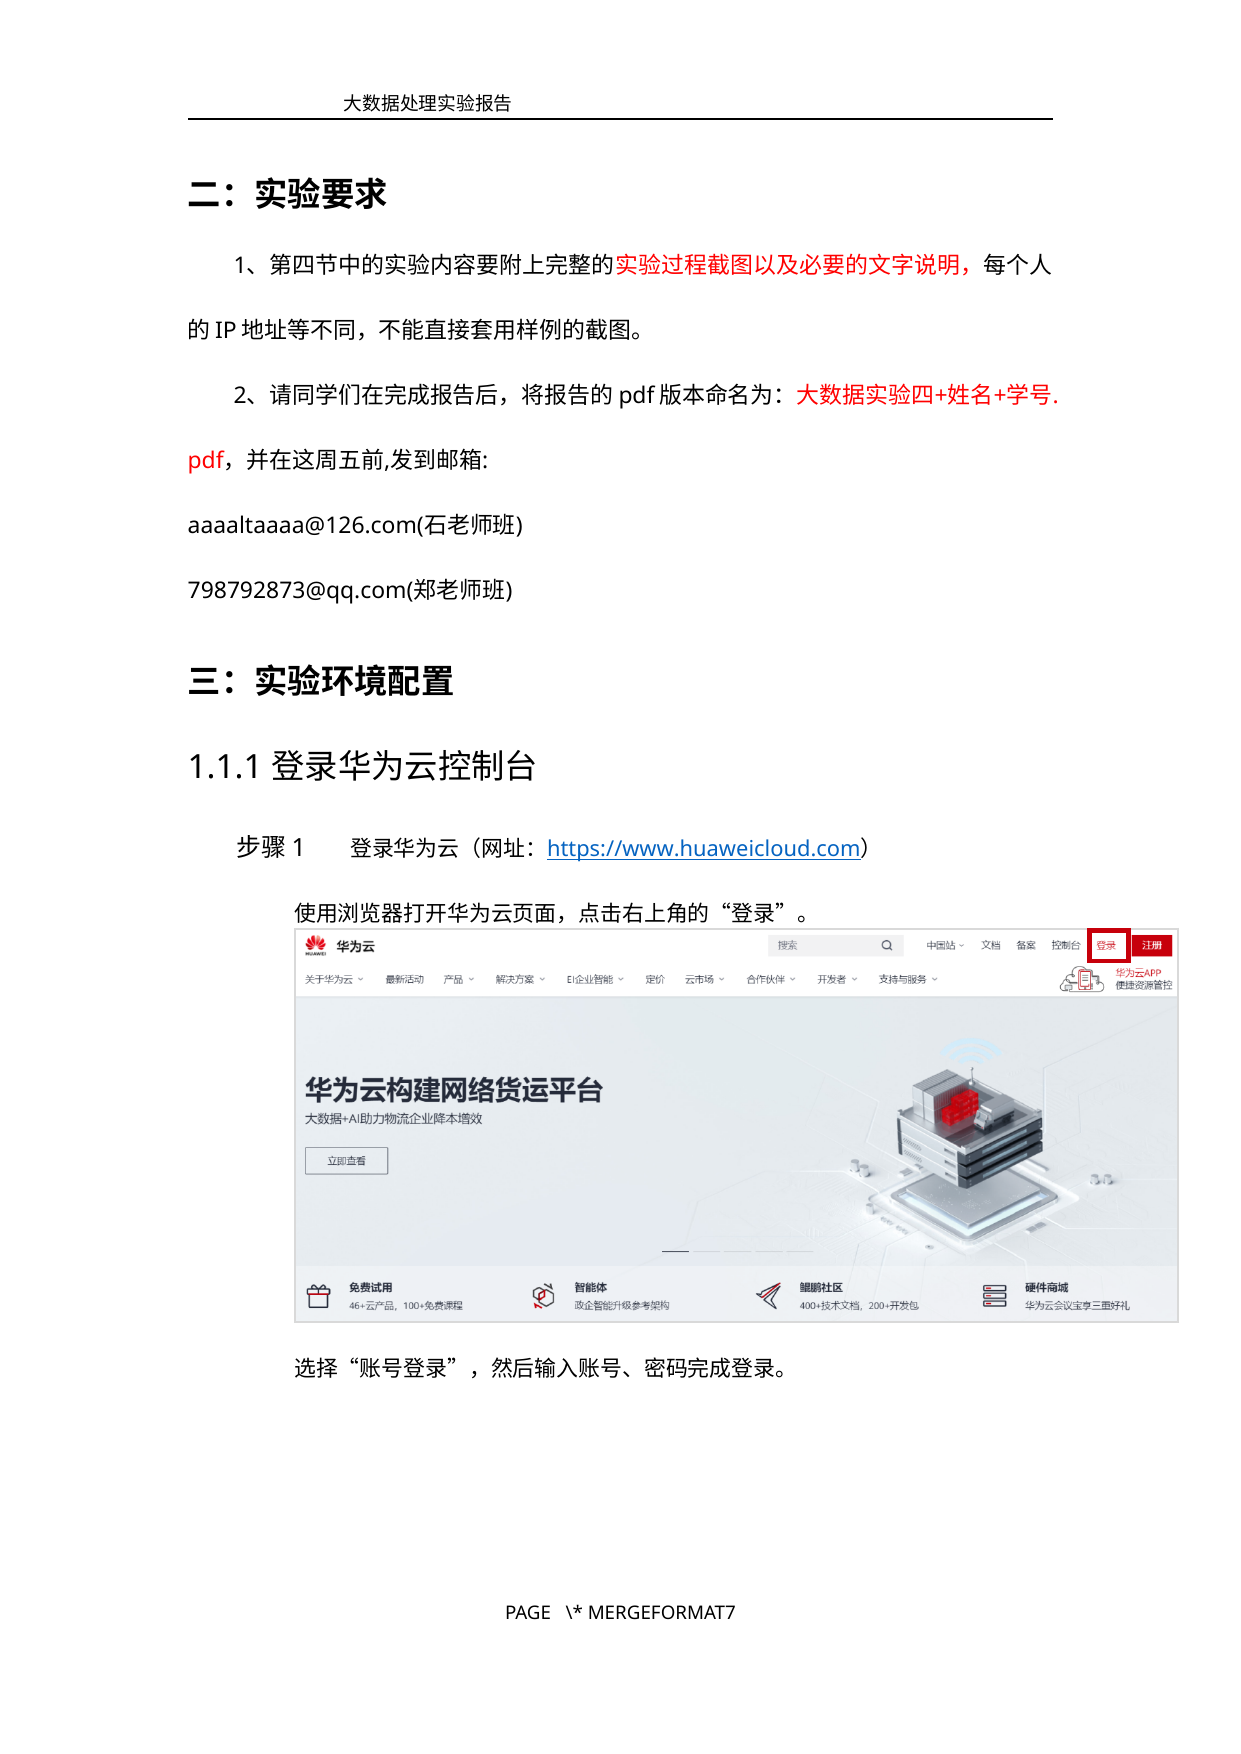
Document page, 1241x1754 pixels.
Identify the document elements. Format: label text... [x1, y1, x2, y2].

picture [296, 930, 1177, 1321]
text 使用浏览器打开华为云页面，点击右上角的“登录”。 [294, 895, 1053, 928]
text 登录华为云（网址：https://www.huaweicloud.com） [306, 813, 1053, 878]
list 第四节中的实验内容要附上完整的实验过程截图以及必要的文字说明，每个人的IP地址等不同，不能直接套用样例的截图。 [187, 231, 1053, 361]
list 请同学们在完成报告后，将报告的pdf版本命名为：大数据实验四+姓名+学号.pdf，并在这周五前,发到邮箱: [187, 361, 1053, 491]
text aaaaltaaaa@126.com(石老师班) [187, 491, 1053, 556]
subtitle 登录华为云控制台 [187, 732, 1053, 797]
title 二：实验要求 [187, 160, 1053, 225]
picture [1092, 933, 1126, 959]
title 三：实验环境配置 [187, 646, 1053, 711]
text 798792873@qq.com(郑老师班) [187, 556, 1053, 621]
text 选择“账号登录”，然后输入账号、密码完成登录。 [294, 1350, 1053, 1383]
